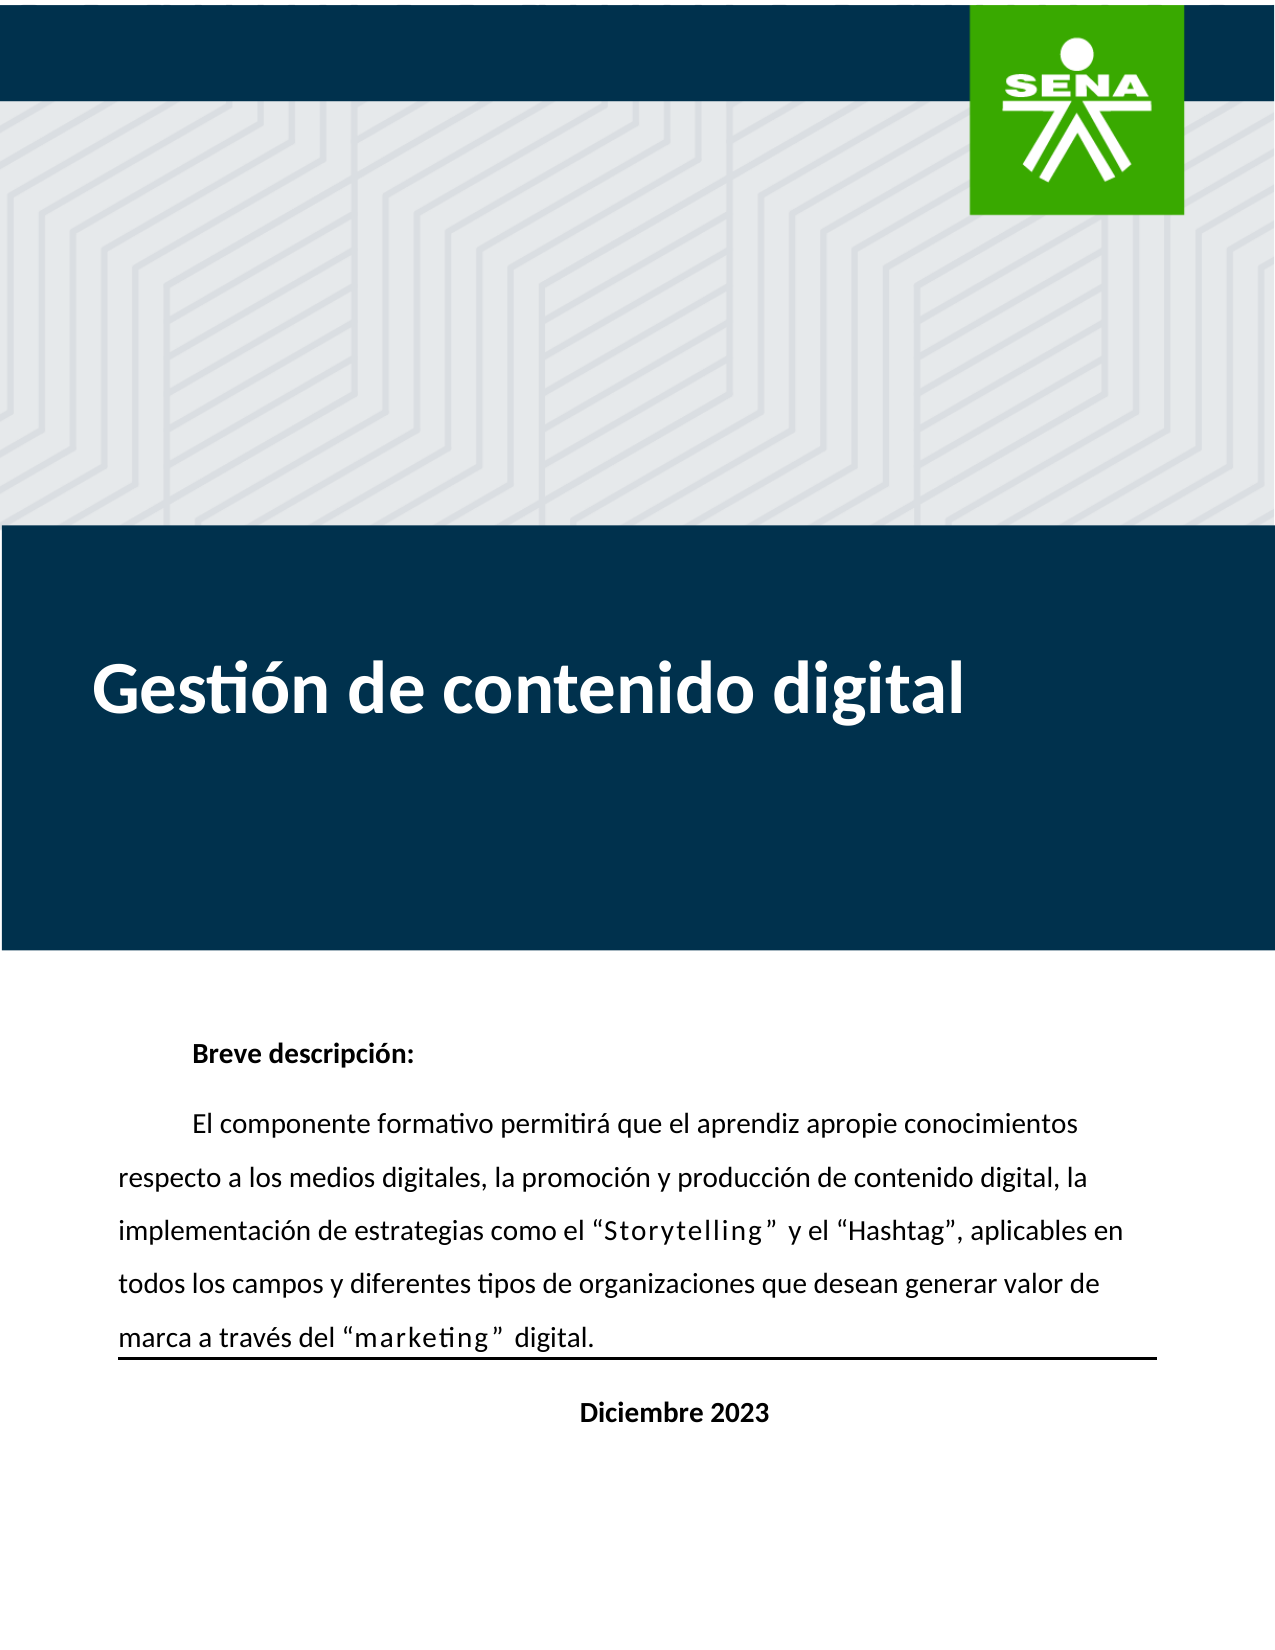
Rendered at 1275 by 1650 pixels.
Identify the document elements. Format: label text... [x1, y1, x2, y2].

text Diciembre 2023 [118, 1394, 1157, 1430]
text Breve descripción: [118, 1035, 1157, 1071]
text El componente formativo permitirá que el aprendiz apropie conocimientos respecto a los medios digitales, la promoción y producción de contenido digital, la implementación de estrategias como el “Storytelling” y el “Hashtag”, aplicables en todos los campos y diferentes tipos de organizaciones que desean generar valor de marca a través del “marketing” digital. [118, 1105, 1157, 1357]
picture [0, 4, 1275, 531]
